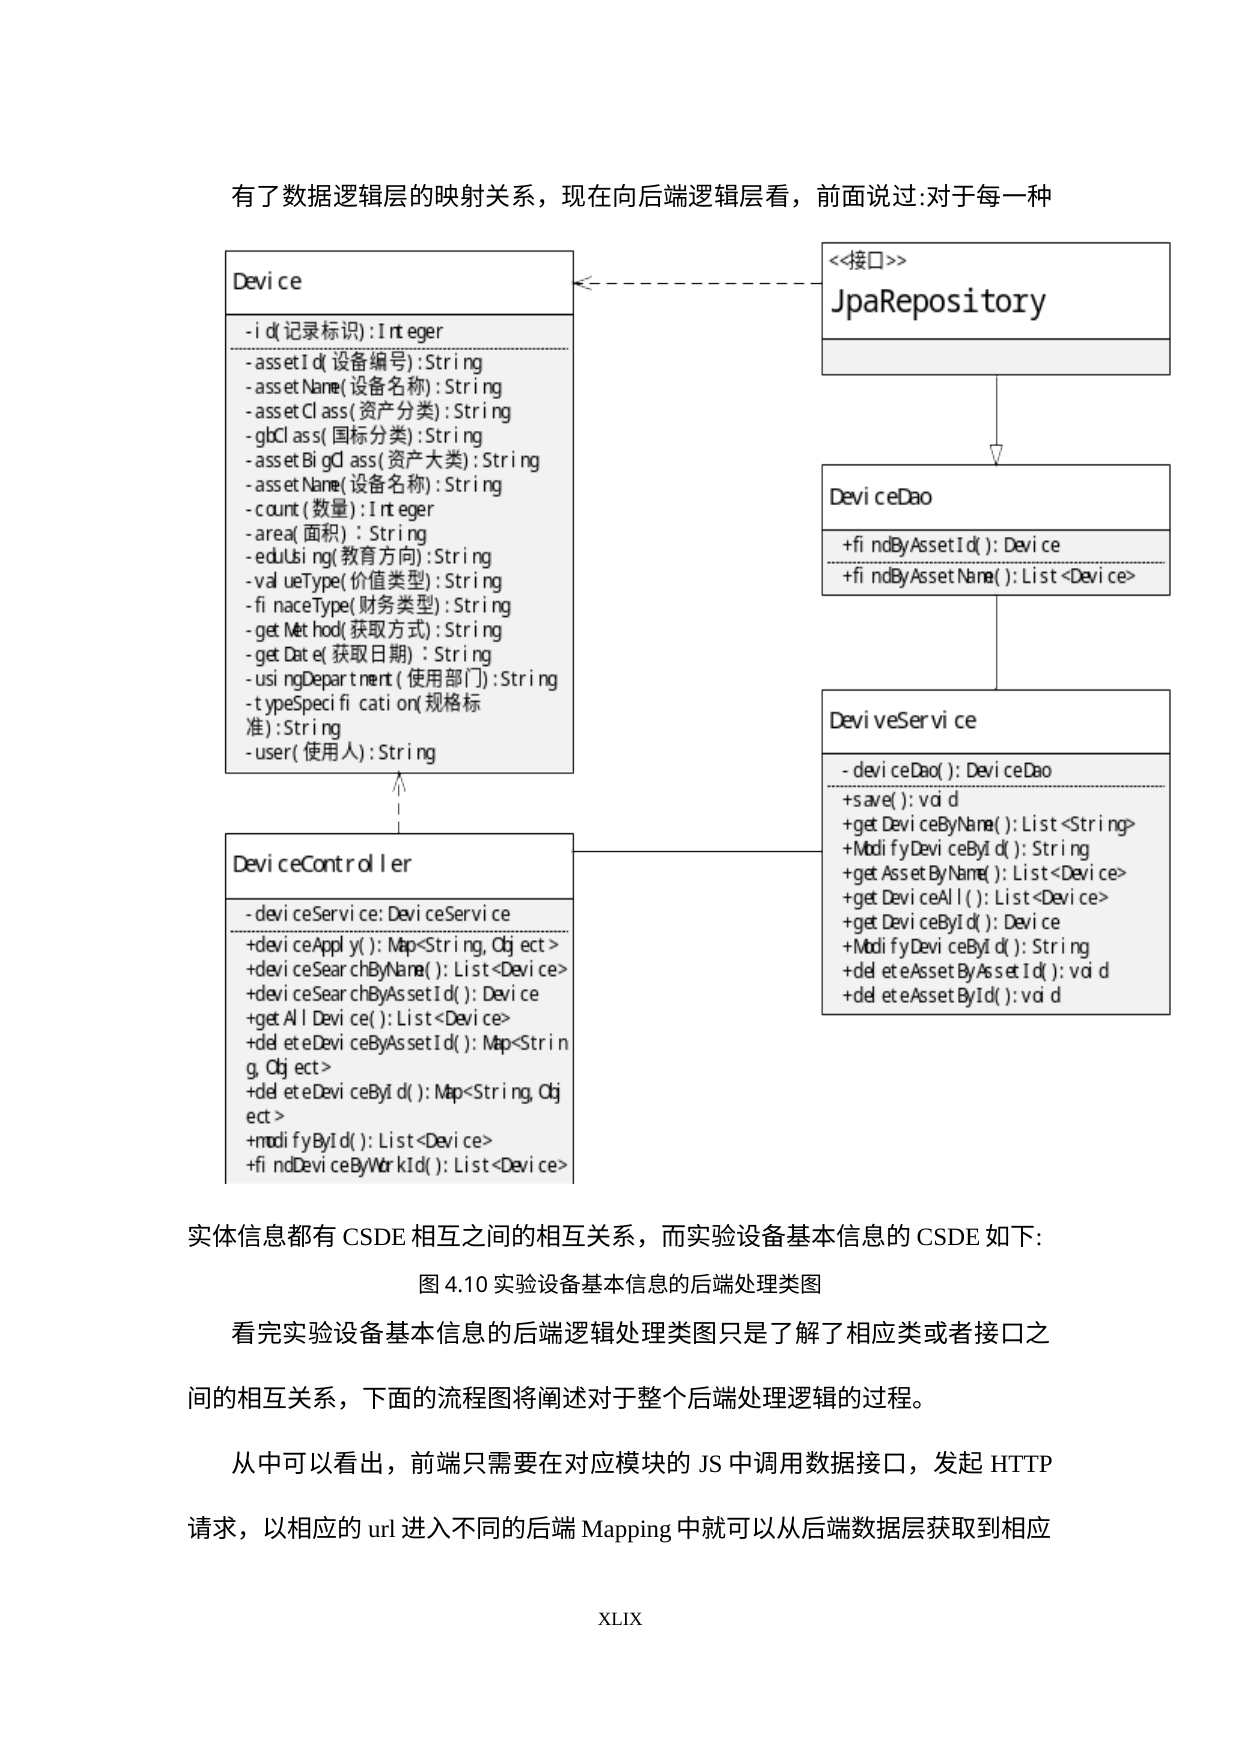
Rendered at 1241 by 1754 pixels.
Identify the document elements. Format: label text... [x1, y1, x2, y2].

text 有了数据逻辑层的映射关系，现在向后端逻辑层看，前面说过:对于每一种实体信息都有CSDE相互之间的相互关系，而实验设备基本信息的CSDE如下: [187, 162, 1053, 1267]
text 图4.10 实验设备基本信息的后端处理类图 [187, 1267, 1053, 1299]
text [187, 1429, 1053, 1559]
text 看完实验设备基本信息的后端逻辑处理类图只是了解了相应类或者接口之间的相互关系，下面的流程图将阐述对于整个后端处理逻辑的过程。 [187, 1299, 1053, 1429]
